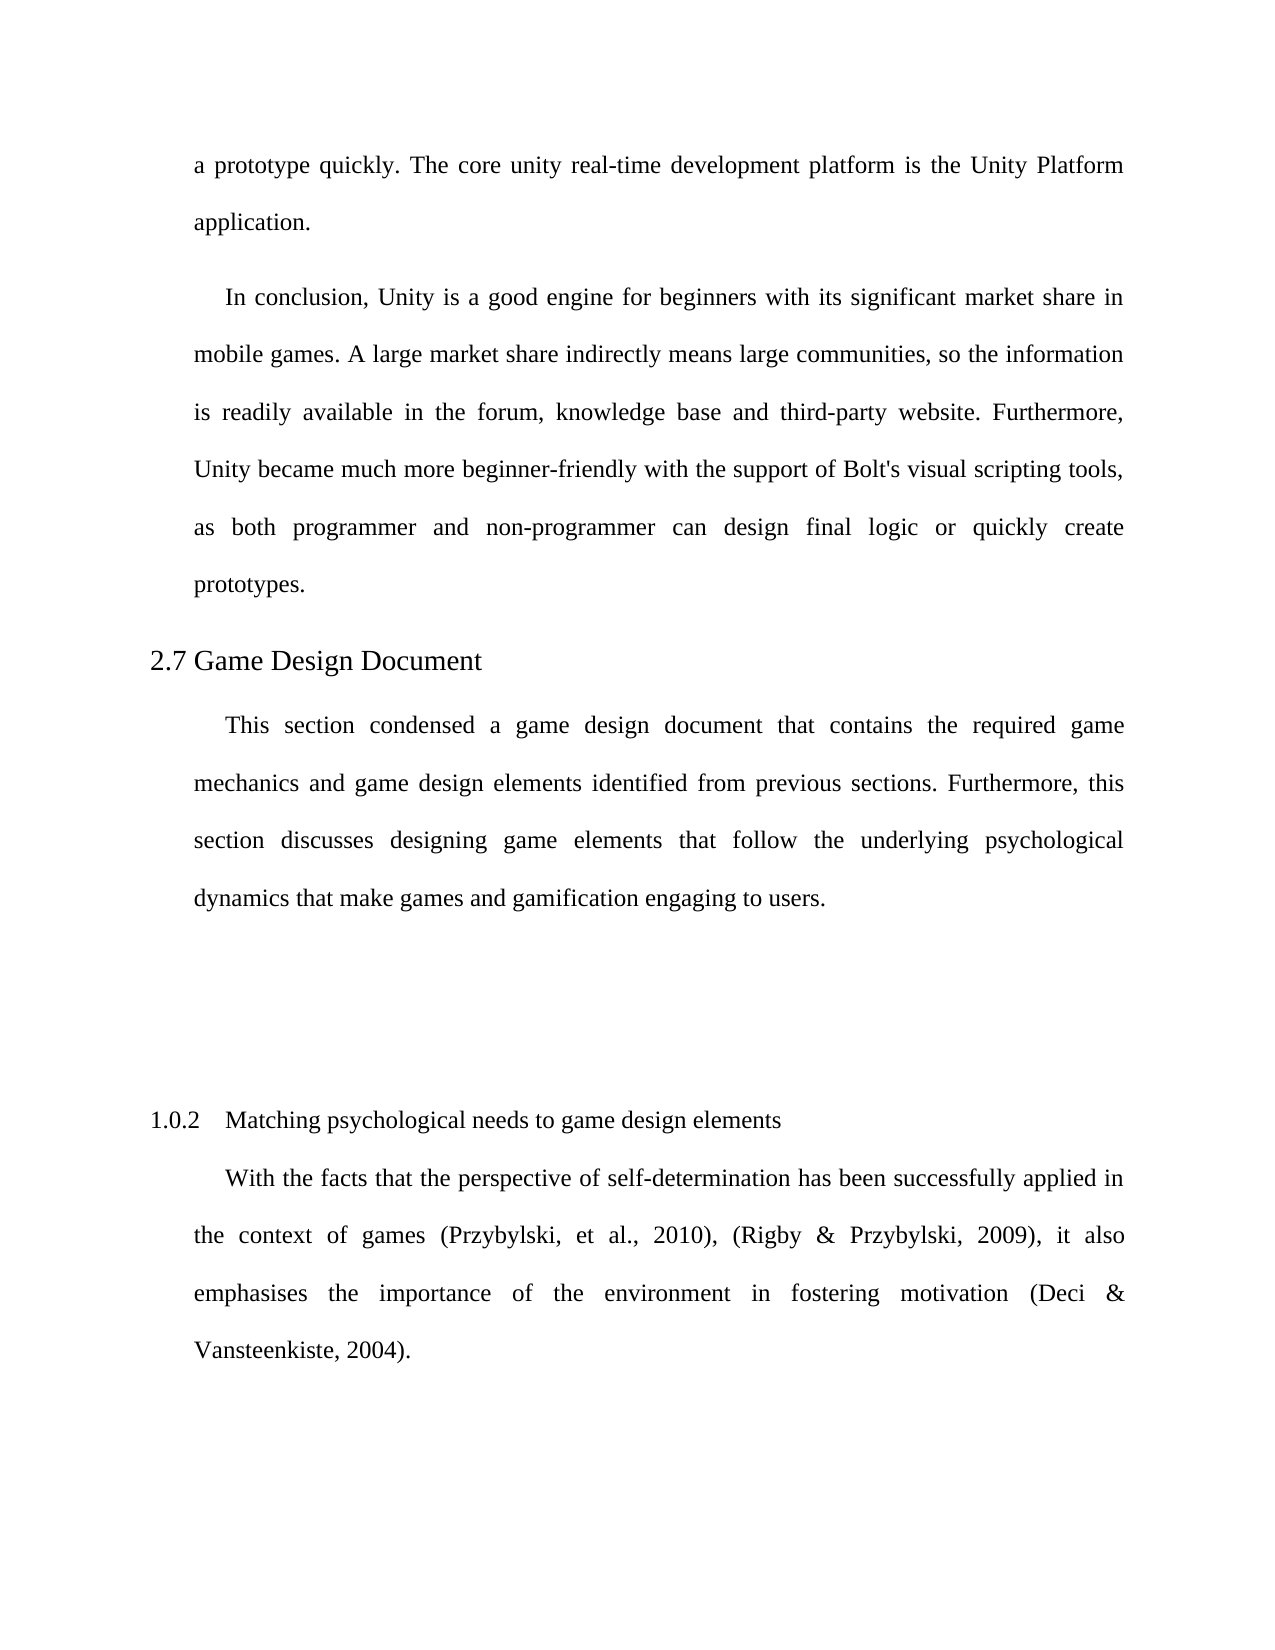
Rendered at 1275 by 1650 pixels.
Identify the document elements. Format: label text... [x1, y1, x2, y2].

subtitle Matching psychological needs to game design elements [150, 1105, 1125, 1134]
text This section condensed a game design document that contains the required game mechanics and game design elements identified from previous sections. Furthermore, this section discusses designing game elements that follow the underlying psychological dynamics that make games and gamification engaging to users. [194, 710, 1125, 912]
subtitle Game Design Document [150, 643, 1125, 677]
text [194, 150, 1125, 236]
text In conclusion, Unity is a good engine for beginners with its significant market share in mobile games. A large market share indirectly means large communities, so the information is readily available in the forum, knowledge base and third-party website. Furthermore, Unity became much more beginner-friendly with the support of Bolt's visual scripting tools, as both programmer and non-programmer can design final logic or quickly create prototypes. [194, 282, 1125, 598]
text With the facts that the perspective of self-determination has been successfully applied in the context of games , , it also emphasises the importance of the environment in fostering motivation . [194, 1163, 1125, 1364]
